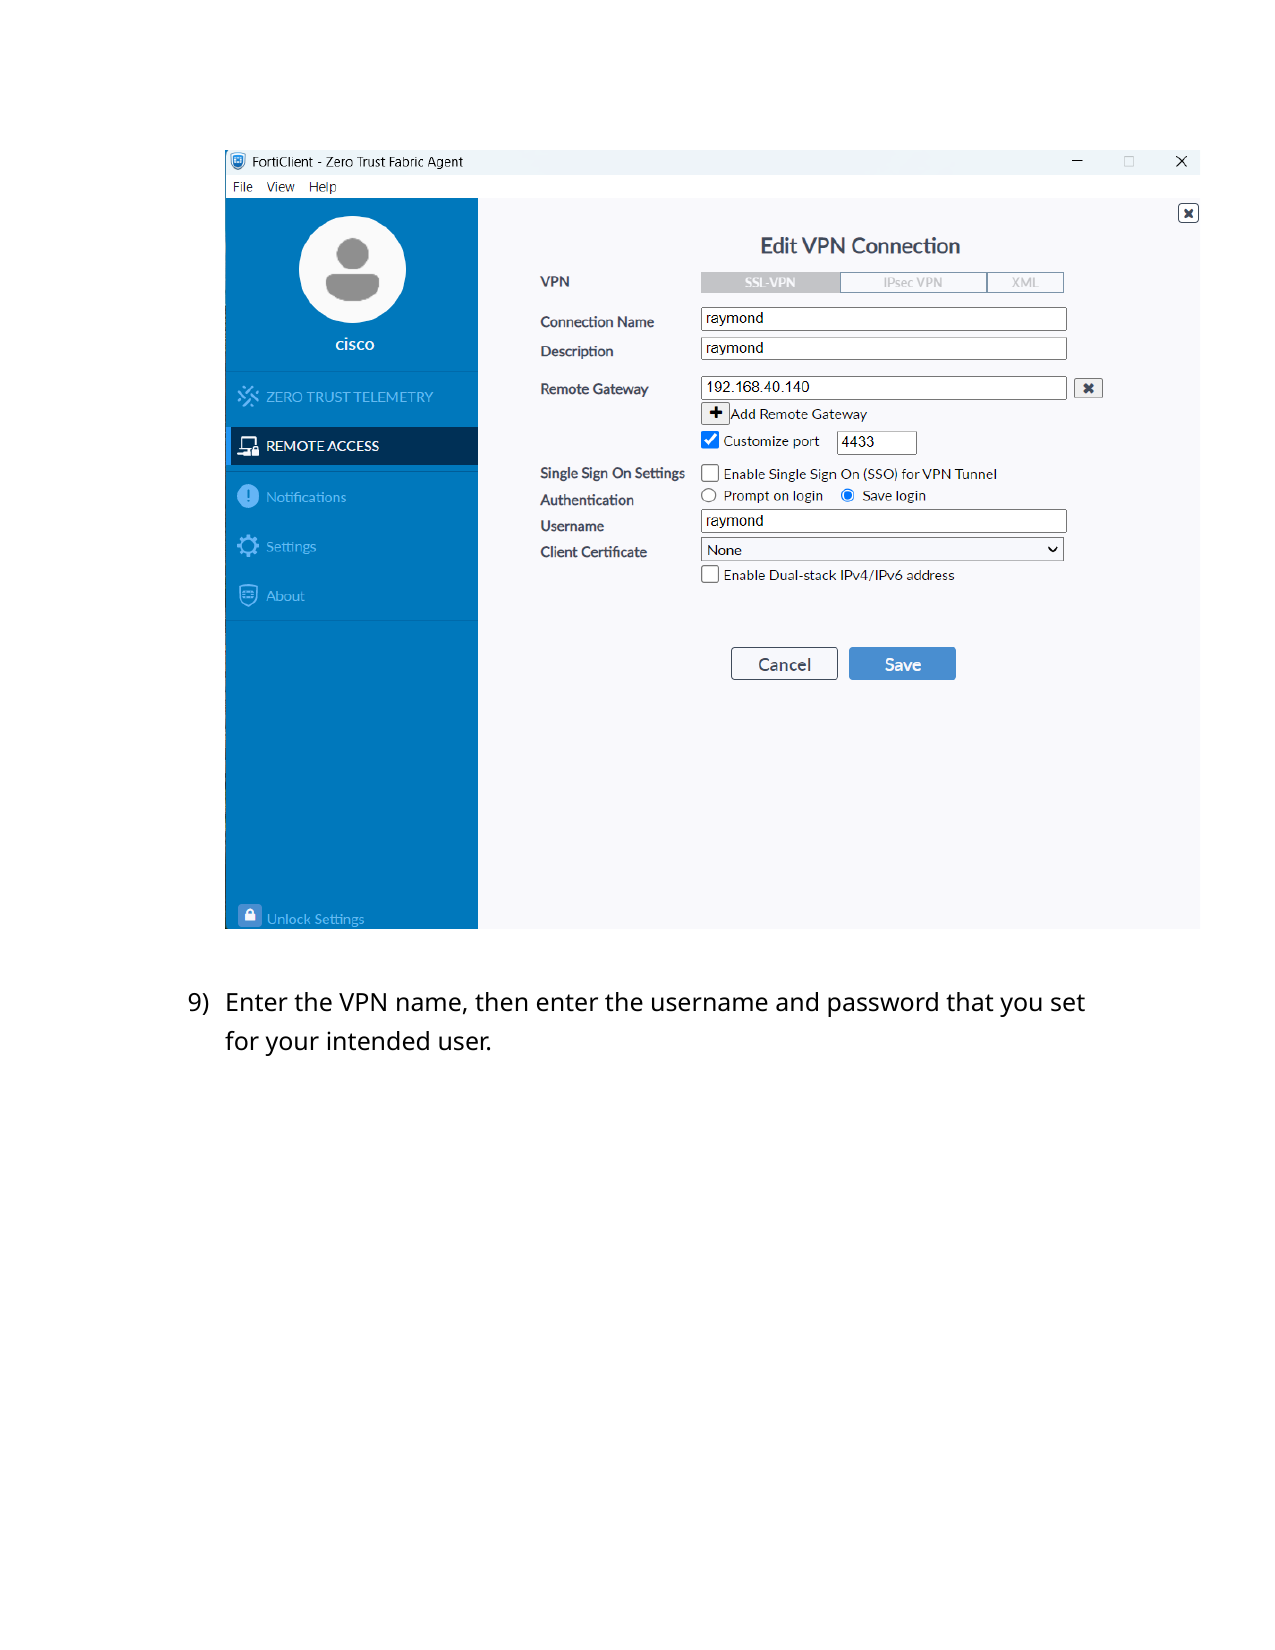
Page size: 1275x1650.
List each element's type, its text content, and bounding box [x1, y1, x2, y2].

list Enter the VPN name, then enter the username and password that you set for your intended user. [187, 984, 1125, 1057]
picture [225, 150, 1200, 929]
